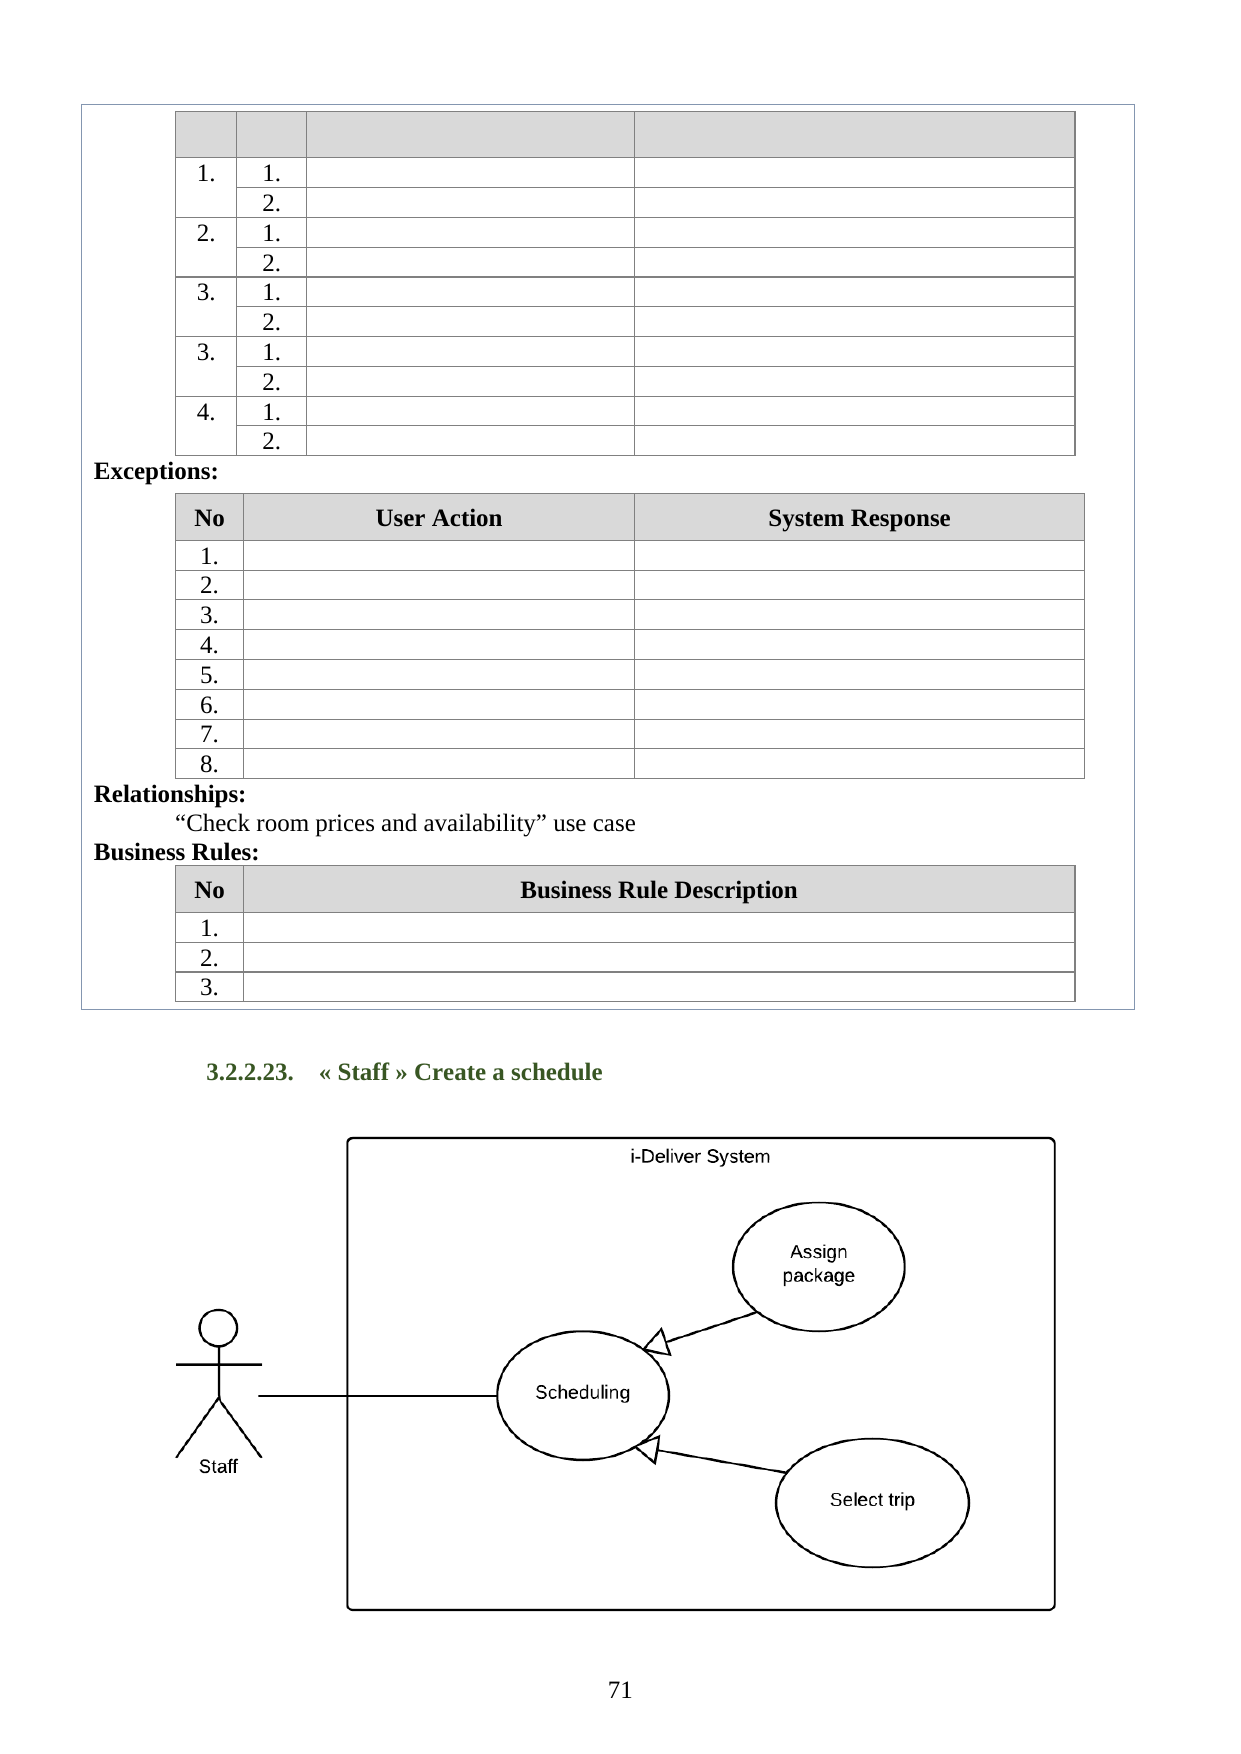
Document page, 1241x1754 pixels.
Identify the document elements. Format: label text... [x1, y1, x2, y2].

picture [112, 1100, 1128, 1645]
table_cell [82, 105, 1134, 1008]
subtitle « Staff » Create a schedule [206, 1057, 1146, 1086]
